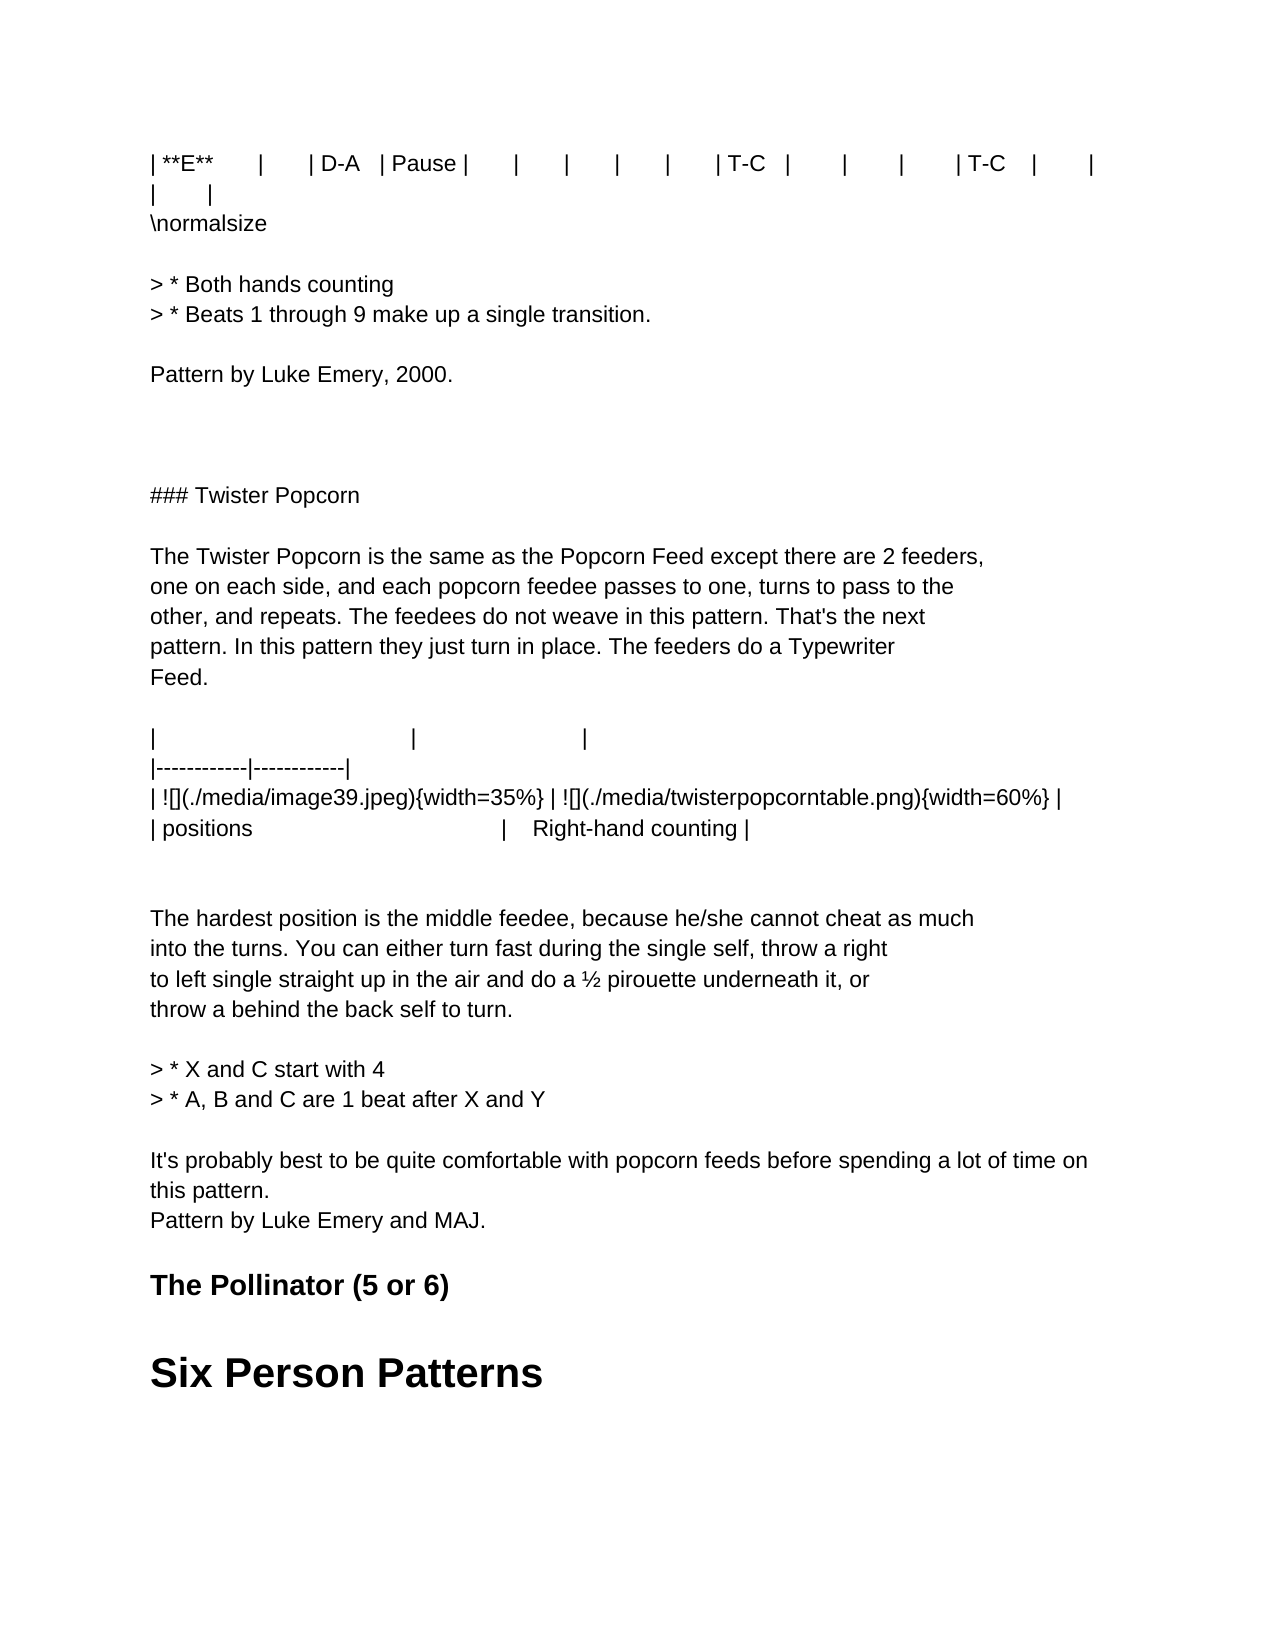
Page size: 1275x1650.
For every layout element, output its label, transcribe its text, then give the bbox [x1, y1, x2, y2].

text other, and repeats. The feedees do not weave in this pattern. That's the next [150, 603, 1125, 629]
text Pattern by Luke Emery and MAJ. [150, 1207, 1125, 1234]
text It's probably best to be quite comfortable with popcorn feeds before spending a lot of time on this pattern. [150, 1147, 1125, 1203]
text > * Beats 1 through 9 make up a single transition. [150, 301, 1125, 327]
text one on each side, and each popcorn feedee passes to one, turns to pass to the [150, 573, 1125, 599]
text > * X and C start with 4 [150, 1056, 1125, 1083]
text | **E** | | D-A | Pause | | | | | | T-C | | | | T-C | | | | [150, 150, 1125, 207]
text ### Twister Popcorn [150, 482, 1125, 509]
subtitle Six Person Patterns [150, 1348, 1125, 1396]
text > * A, B and C are 1 beat after X and Y [150, 1086, 1125, 1113]
text The Pollinator (5 or 6) [150, 1268, 1125, 1301]
text |------------|------------| [150, 754, 1125, 781]
text > * Both hands counting [150, 271, 1125, 297]
text into the turns. You can either turn fast during the single self, throw a right [150, 935, 1125, 962]
text | positions | Right-hand counting | [150, 814, 1125, 841]
text pattern. In this pattern they just turn in place. The feeders do a Typewriter [150, 633, 1125, 660]
text to left single straight up in the air and do a ½ pirouette underneath it, or [150, 966, 1125, 992]
text The hardest position is the middle feedee, because he/she cannot cheat as much [150, 905, 1125, 932]
text Feed. [150, 663, 1125, 690]
text \normalsize [150, 210, 1125, 237]
text The Twister Popcorn is the same as the Popcorn Feed except there are 2 feeders, [150, 543, 1125, 569]
text | ![](./media/image39.jpeg){width=35%} | ![](./media/twisterpopcorntable.png){width=60%} | [150, 784, 1125, 811]
text Pattern by Luke Emery, 2000. [150, 361, 1125, 388]
text throw a behind the back self to turn. [150, 996, 1125, 1022]
text | | | [150, 724, 1125, 750]
